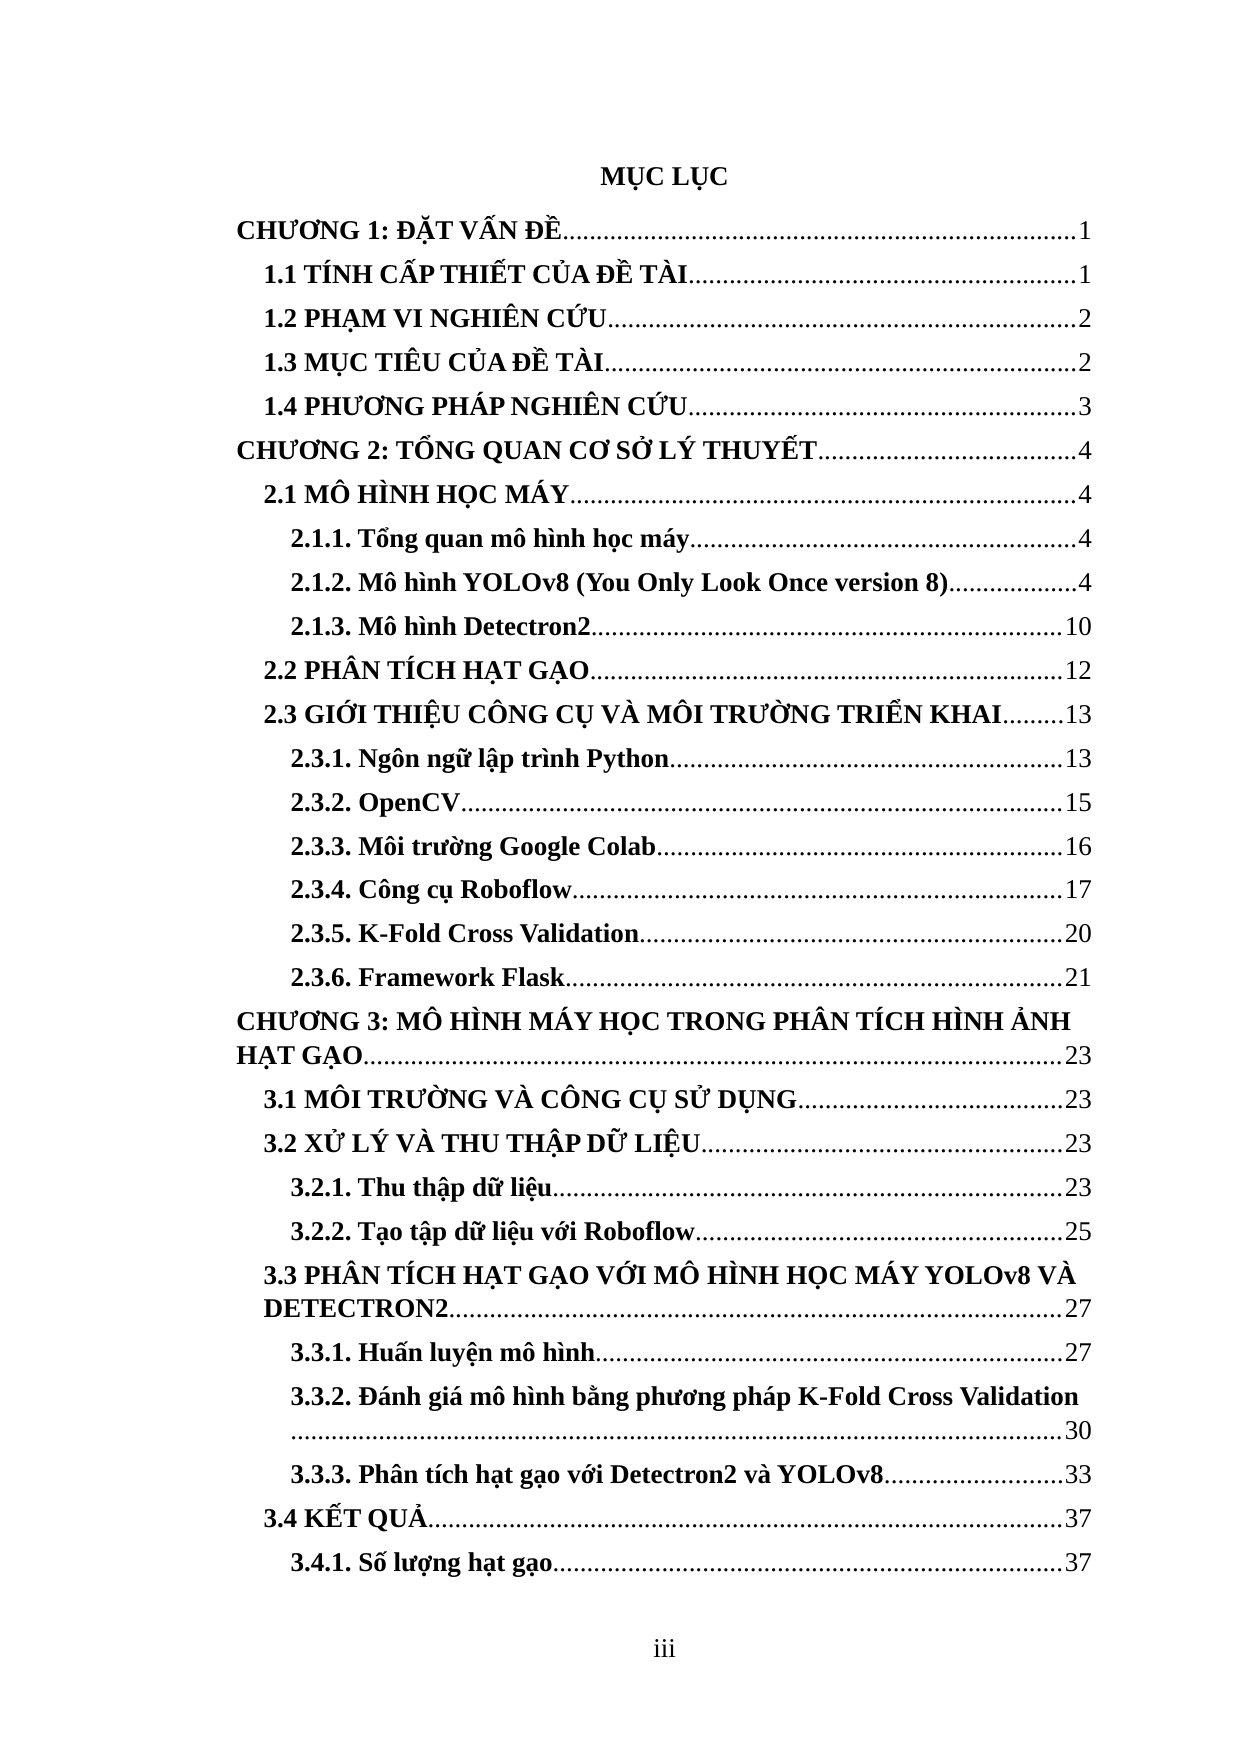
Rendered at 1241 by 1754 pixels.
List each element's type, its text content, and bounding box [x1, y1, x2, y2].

text 2.1.1. Tổng quan mô hình học máy 4 [290, 522, 1092, 553]
text 3.2.2. Tạo tập dữ liệu với Roboflow 25 [290, 1215, 1092, 1246]
text CHƯƠNG 2: TỔNG QUAN CƠ SỞ LÝ THUYẾT 4 [236, 434, 1092, 465]
text CHƯƠNG 1: ĐẶT VẤN ĐỀ 1 [236, 214, 1092, 245]
text 3.3.3. Phân tích hạt gạo với Detectron2 và YOLOv8 33 [290, 1458, 1092, 1489]
text 3.4 KẾT QUẢ 37 [263, 1502, 1092, 1533]
text 2.1.2. Mô hình YOLOv8 (You Only Look Once version 8) 4 [290, 566, 1092, 597]
text 1.1 TÍNH CẤP THIẾT CỦA ĐỀ TÀI 1 [263, 258, 1092, 289]
text 2.2 PHÂN TÍCH HẠT GẠO 12 [263, 654, 1092, 685]
text 3.4.1. Số lượng hạt gạo 37 [290, 1546, 1092, 1577]
text 1.2 PHẠM VI NGHIÊN CỨU 2 [263, 302, 1092, 333]
text 2.3.4. Công cụ Roboflow 17 [290, 873, 1092, 905]
text 3.1 MÔI TRƯỜNG VÀ CÔNG CỤ SỬ DỤNG 23 [263, 1083, 1092, 1114]
text 2.3.1. Ngôn ngữ lập trình Python 13 [290, 742, 1092, 773]
text 3.2 XỬ LÝ VÀ THU THẬP DỮ LIỆU 23 [263, 1127, 1092, 1158]
text CHƯƠNG 3: MÔ HÌNH MÁY HỌC TRONG PHÂN TÍCH HÌNH ẢNH HẠT GẠO 23 [236, 1005, 1092, 1070]
text 2.3 GIỚI THIỆU CÔNG CỤ VÀ MÔI TRƯỜNG TRIỂN KHAI 13 [263, 698, 1092, 729]
text 2.3.2. OpenCV 15 [290, 786, 1092, 817]
text 2.1 MÔ HÌNH HỌC MÁY 4 [263, 478, 1092, 509]
text 2.3.3. Môi trường Google Colab 16 [290, 829, 1092, 861]
text 3.3.1. Huấn luyện mô hình 27 [290, 1336, 1092, 1367]
text 3.3.2. Đánh giá mô hình bằng phương pháp K-Fold Cross Validation 30 [290, 1380, 1092, 1445]
text 3.3 PHÂN TÍCH HẠT GẠO VỚI MÔ HÌNH HỌC MÁY YOLOv8 VÀ DETECTRON2 27 [263, 1259, 1092, 1323]
text 1.3 MỤC TIÊU CỦA ĐỀ TÀI 2 [263, 346, 1092, 377]
text 2.3.5. K-Fold Cross Validation 20 [290, 917, 1092, 949]
text 2.1.3. Mô hình Detectron2 10 [290, 610, 1092, 641]
text 2.3.6. Framework Flask 21 [290, 961, 1092, 993]
text 1.4 PHƯƠNG PHÁP NGHIÊN CỨU 3 [263, 390, 1092, 421]
text MỤC LỤC [236, 160, 1092, 191]
text 3.2.1. Thu thập dữ liệu 23 [290, 1171, 1092, 1202]
